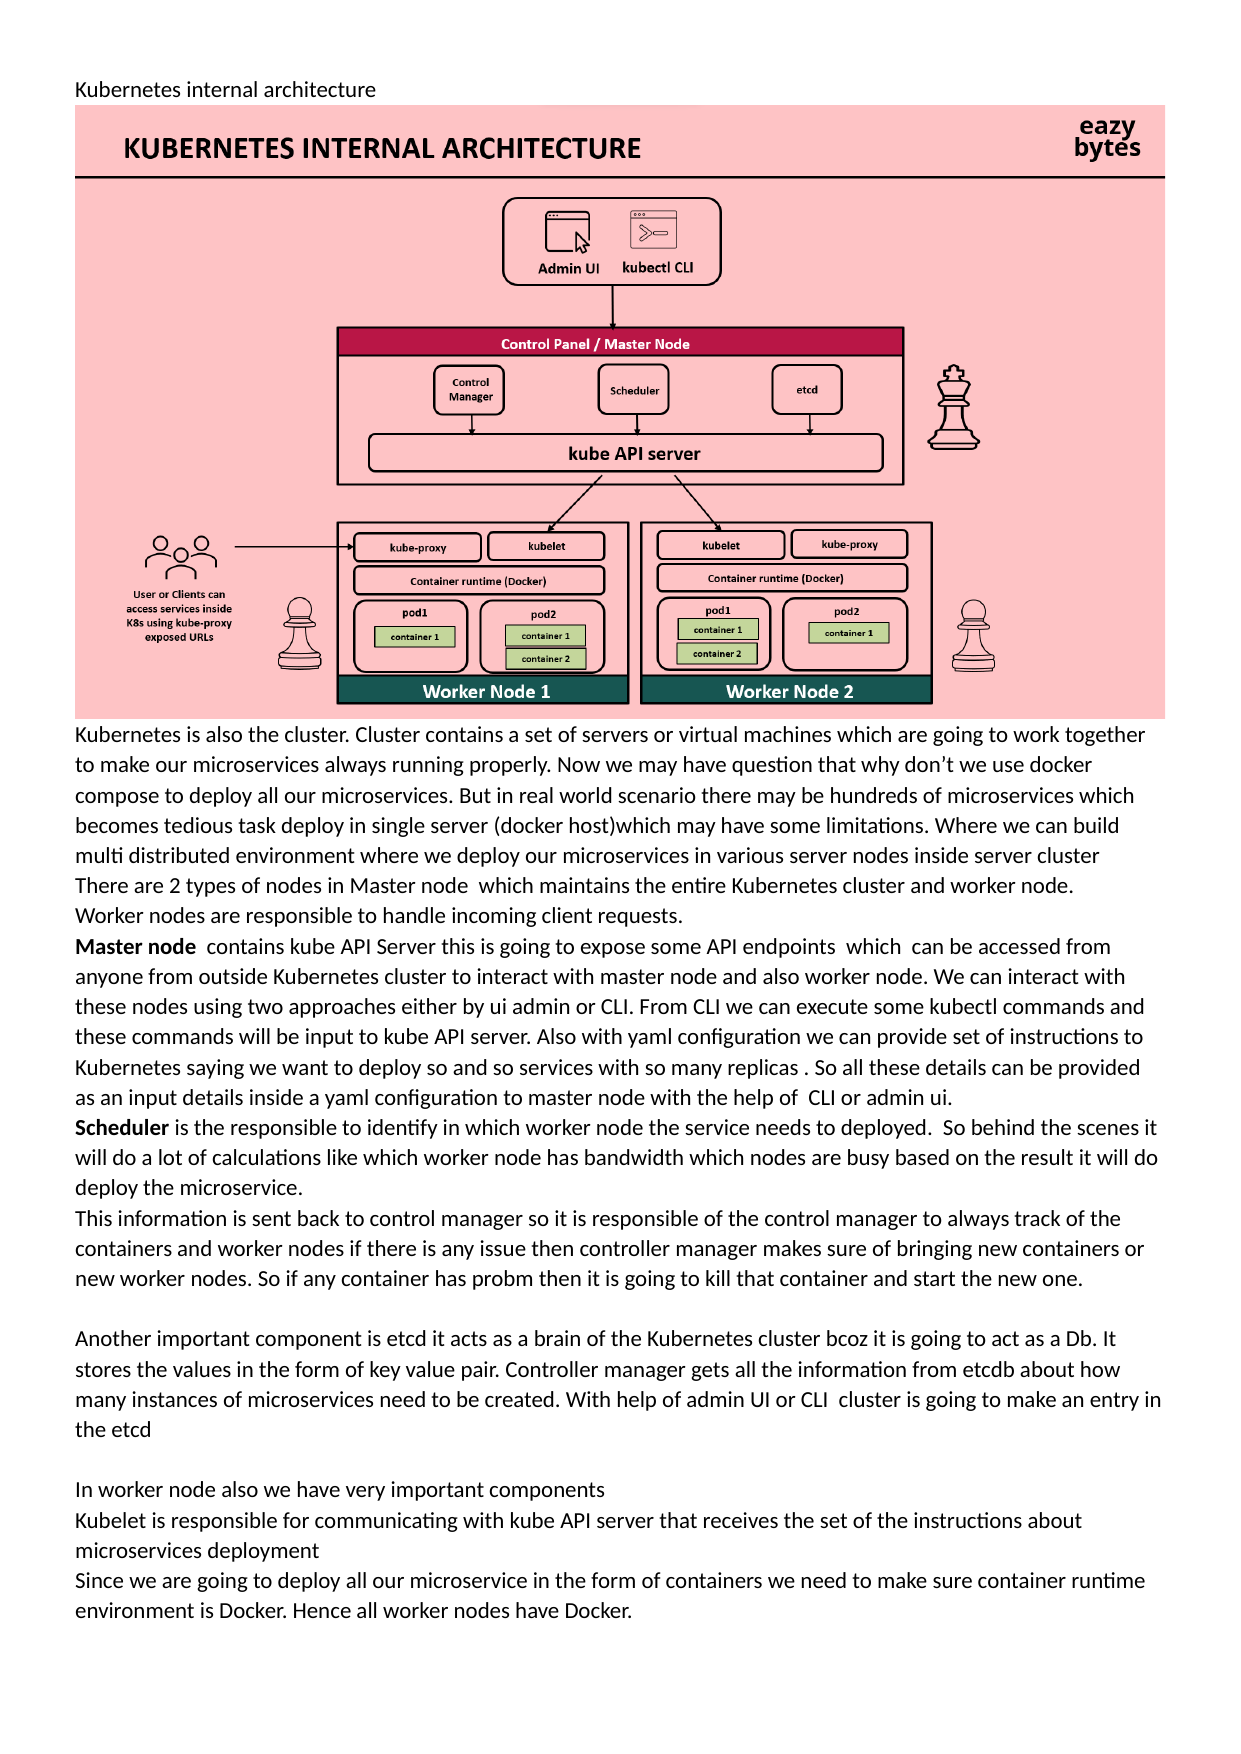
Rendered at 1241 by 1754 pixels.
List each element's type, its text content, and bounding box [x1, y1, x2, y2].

text Worker nodes are responsible to handle incoming client requests. [75, 902, 1165, 929]
text This information is sent back to control manager so it is responsible of the control manager to always track of the containers and worker nodes if there is any issue then controller manager makes sure of bringing new containers or new worker nodes. So if any container has probm then it is going to kill that container and start the new one. [75, 1204, 1165, 1292]
text Kubelet is responsible for communicating with kube API server that receives the set of the instructions about microservices deployment [75, 1506, 1165, 1564]
text Scheduler is the responsible to identify in which worker node the service needs to deployed. So behind the scenes it will do a lot of calculations like which worker node has bandwidth which nodes are busy based on the result it will do deploy the microservice. [75, 1113, 1165, 1201]
text In worker node also we have very important components [75, 1476, 1165, 1503]
text Kubernetes internal architecture [75, 75, 1165, 105]
text Since we are going to deploy all our microservice in the form of containers we need to make sure container runtime environment is Docker. Hence all worker nodes have Docker. [75, 1566, 1165, 1624]
text There are 2 types of nodes in Master node which maintains the entire Kubernetes cluster and worker node. [75, 871, 1165, 899]
text Kubernetes is also the cluster. Cluster contains a set of servers or virtual machines which are going to work together to make our microservices always running properly. Now we may have question that why don’t we use docker compose to deploy all our microservices. But in real world scenario there may be hundreds of microservices which becomes tedious task deploy in single server (docker host)which may have some limitations. Where we can build multi distributed environment where we deploy our microservices in various server nodes inside server cluster [75, 720, 1165, 869]
text Master node contains kube API Server this is going to expose some API endpoints which can be accessed from anyone from outside Kubernetes cluster to interact with master node and also worker node. We can interact with these nodes using two approaches either by ui admin or CLI. From CLI we can execute some kubectl commands and these commands will be input to kube API server. Also with yaml configuration we can provide set of instructions to Kubernetes saying we want to deploy so and so services with so many replicas . So all these details can be provided as an input details inside a yaml configuration to master node with the help of CLI or admin ui. [75, 932, 1165, 1111]
text Another important component is etcd it acts as a brain of the Kubernetes cluster bcoz it is going to act as a Db. It stores the values in the form of key value pair. Controller manager gets all the information from etcdb about how many instances of microservices need to be created. With help of admin UI or CLI cluster is going to make an entry in the etcd [75, 1324, 1165, 1443]
